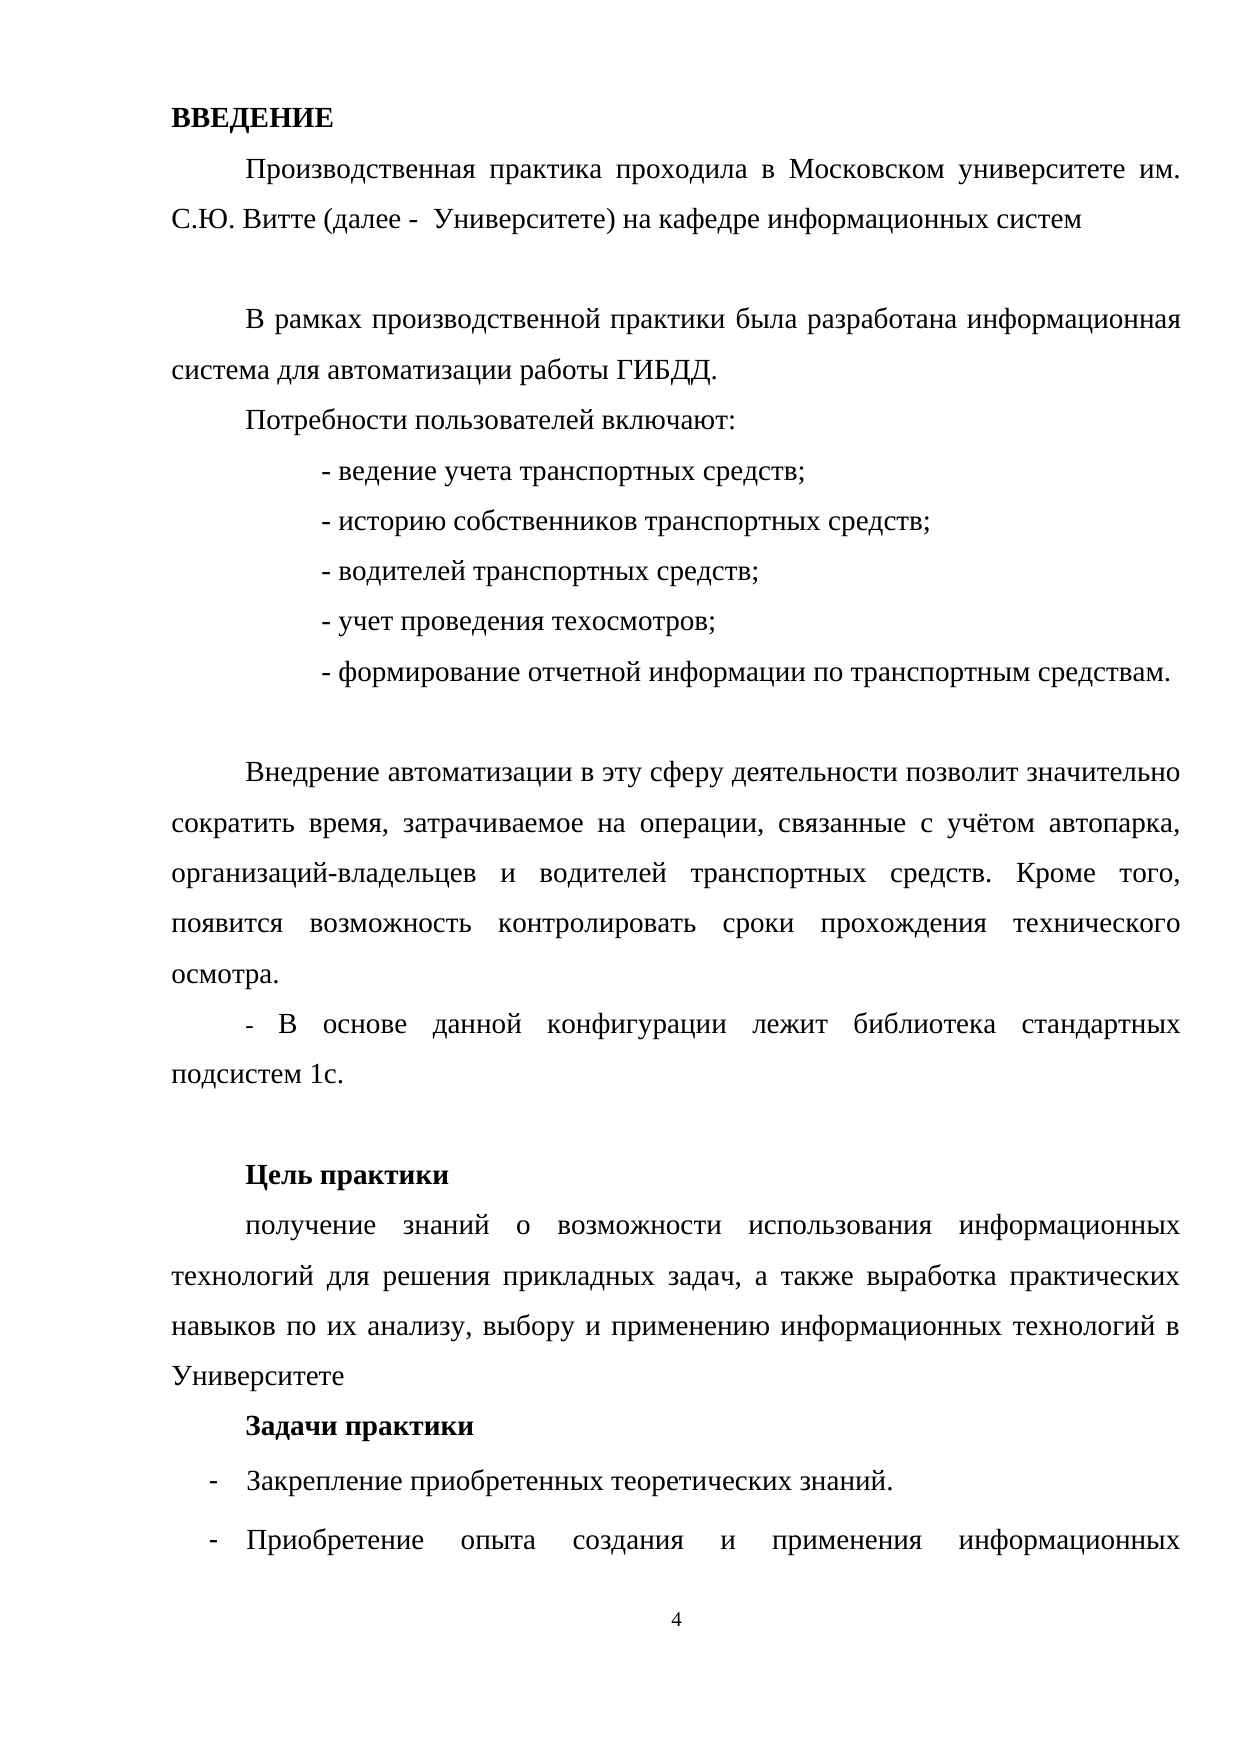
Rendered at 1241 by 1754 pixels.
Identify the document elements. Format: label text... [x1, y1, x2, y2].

text - ведение учета транспортных средств; [246, 453, 1181, 486]
text Цель практики [171, 1157, 1181, 1191]
text - учет проведения техосмотров; [246, 603, 1181, 637]
text - формирование отчетной информации по транспортным средствам. [246, 654, 1181, 687]
text Задачи практики [171, 1408, 1181, 1442]
text - водителей транспортных средств; [246, 553, 1181, 587]
list Закрепление приобретенных теоретических знаний. [209, 1459, 1181, 1498]
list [209, 1518, 1181, 1558]
text получение знаний о возможности использования информационных технологий для решения прикладных задач, а также выработка практических навыков по их анализу, выбору и применению информационных технологий в Университете [171, 1207, 1181, 1392]
text Потребности пользователей включают: [171, 402, 1181, 436]
subtitle Введение [171, 100, 1181, 134]
text Внедрение автоматизации в эту сферу деятельности позволит значительно сократить время, затрачиваемое на операции, связанные с учётом автопарка, организаций-владельцев и водителей транспортных средств. Кроме того, появится возможность контролировать сроки прохождения технического осмотра. [171, 754, 1181, 989]
text В рамках производственной практики была разработана информационная система для автоматизации работы ГИБДД. [171, 302, 1181, 386]
text - В основе данной конфигурации лежит библиотека стандартных подсистем 1с. [171, 1006, 1181, 1090]
text - историю собственников транспортных средств; [246, 503, 1181, 536]
text Производственная практика проходила в Московском университете им. С.Ю. Витте (далее - Университете) на кафедре информационных систем [171, 151, 1181, 234]
